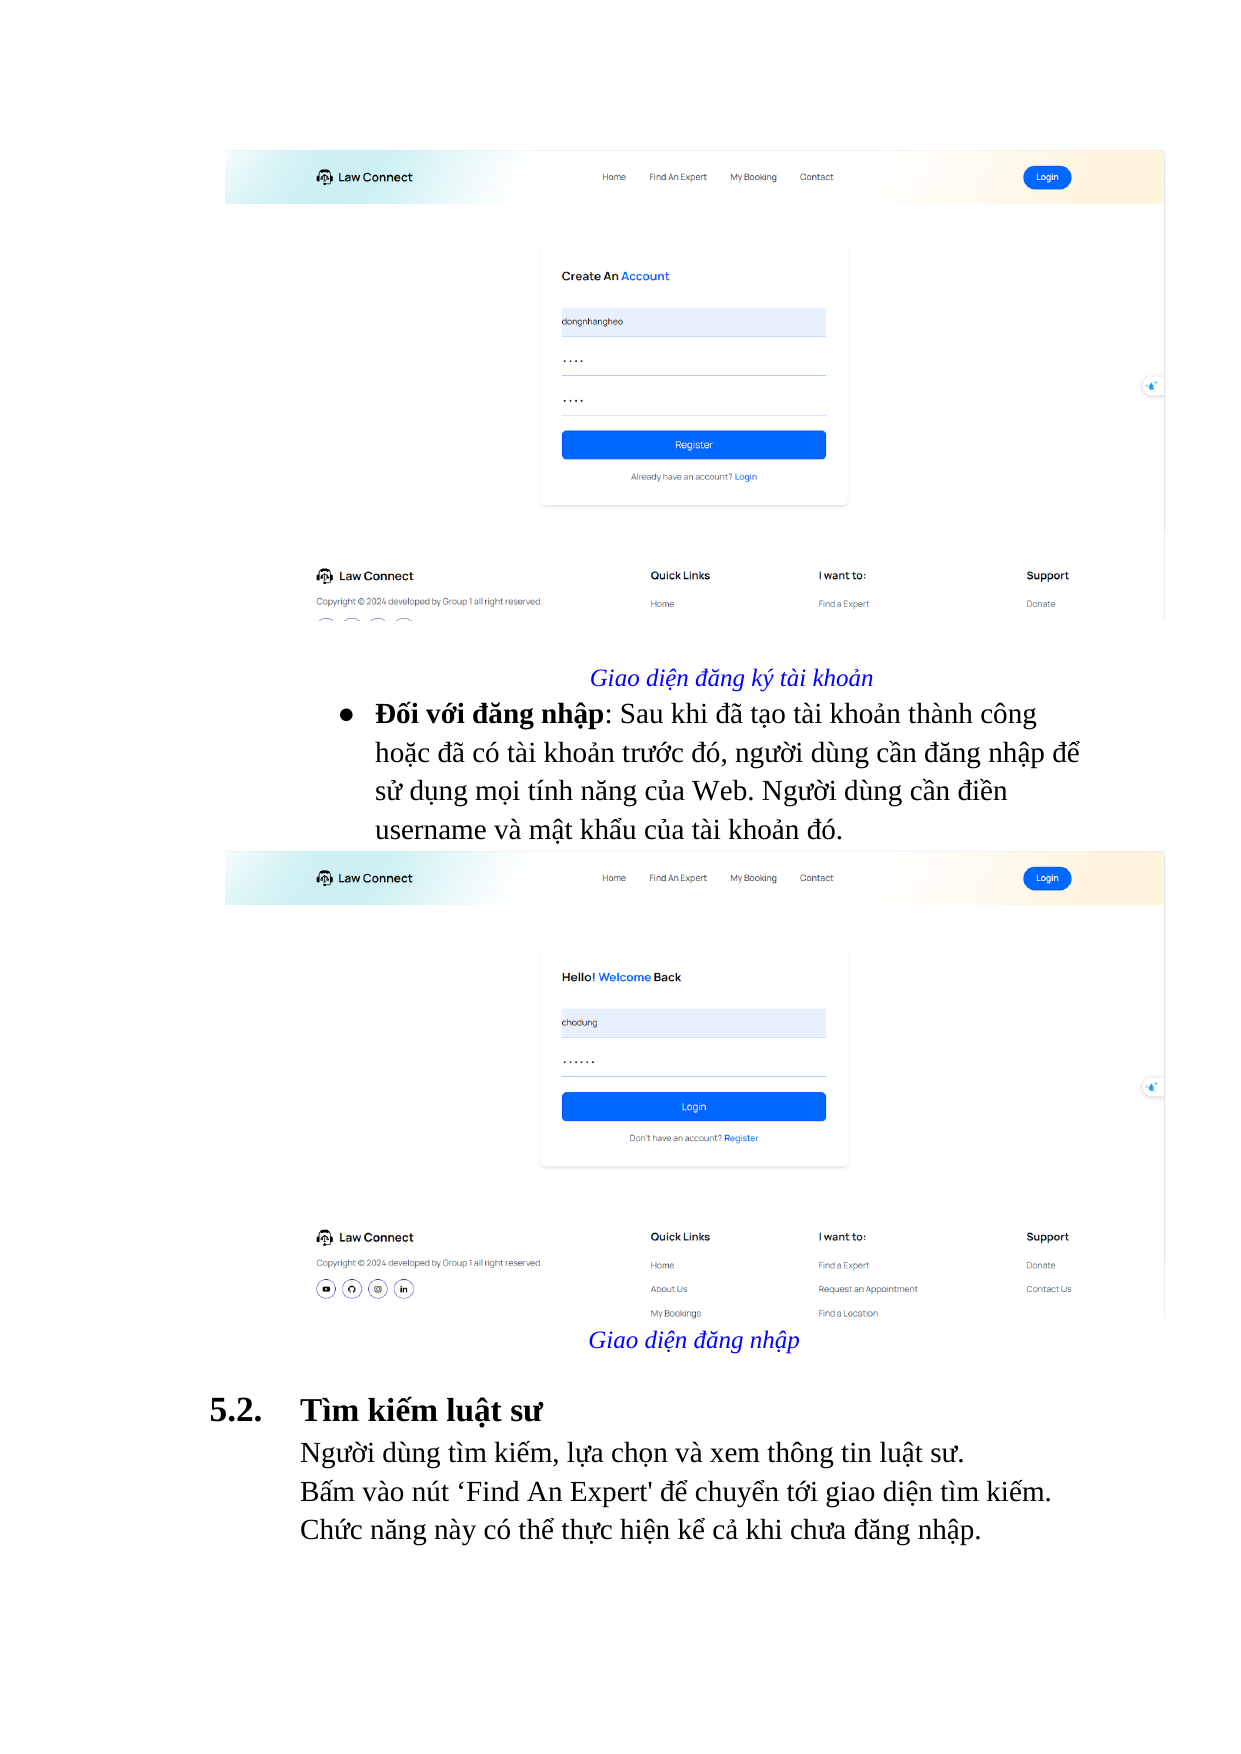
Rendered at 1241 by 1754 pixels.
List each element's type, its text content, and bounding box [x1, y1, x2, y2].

text Người dùng tìm kiếm, lựa chọn và xem thông tin luật sư. [300, 1435, 1090, 1469]
text Giao diện đăng nhập [300, 1325, 1090, 1354]
picture [225, 150, 1166, 621]
picture [225, 850, 1166, 1322]
subtitle Tìm kiếm luật sư [262, 1388, 1090, 1429]
text Bấm vào nút ‘Find An Expert' để chuyển tới giao diện tìm kiếm. Chức năng này có thể thực hiện kể cả khi chưa đăng nhập. [300, 1474, 1090, 1546]
list Đối với đăng nhập: Sau khi đã tạo tài khoản thành công hoặc đã có tài khoản trước đó, người dùng cần đăng nhập để sử dụng mọi tính năng của Web. Người dùng cần điền username và mật khẩu của tài khoản đó. [337, 696, 1090, 845]
text Giao diện đăng ký tài khoản [375, 663, 1090, 692]
